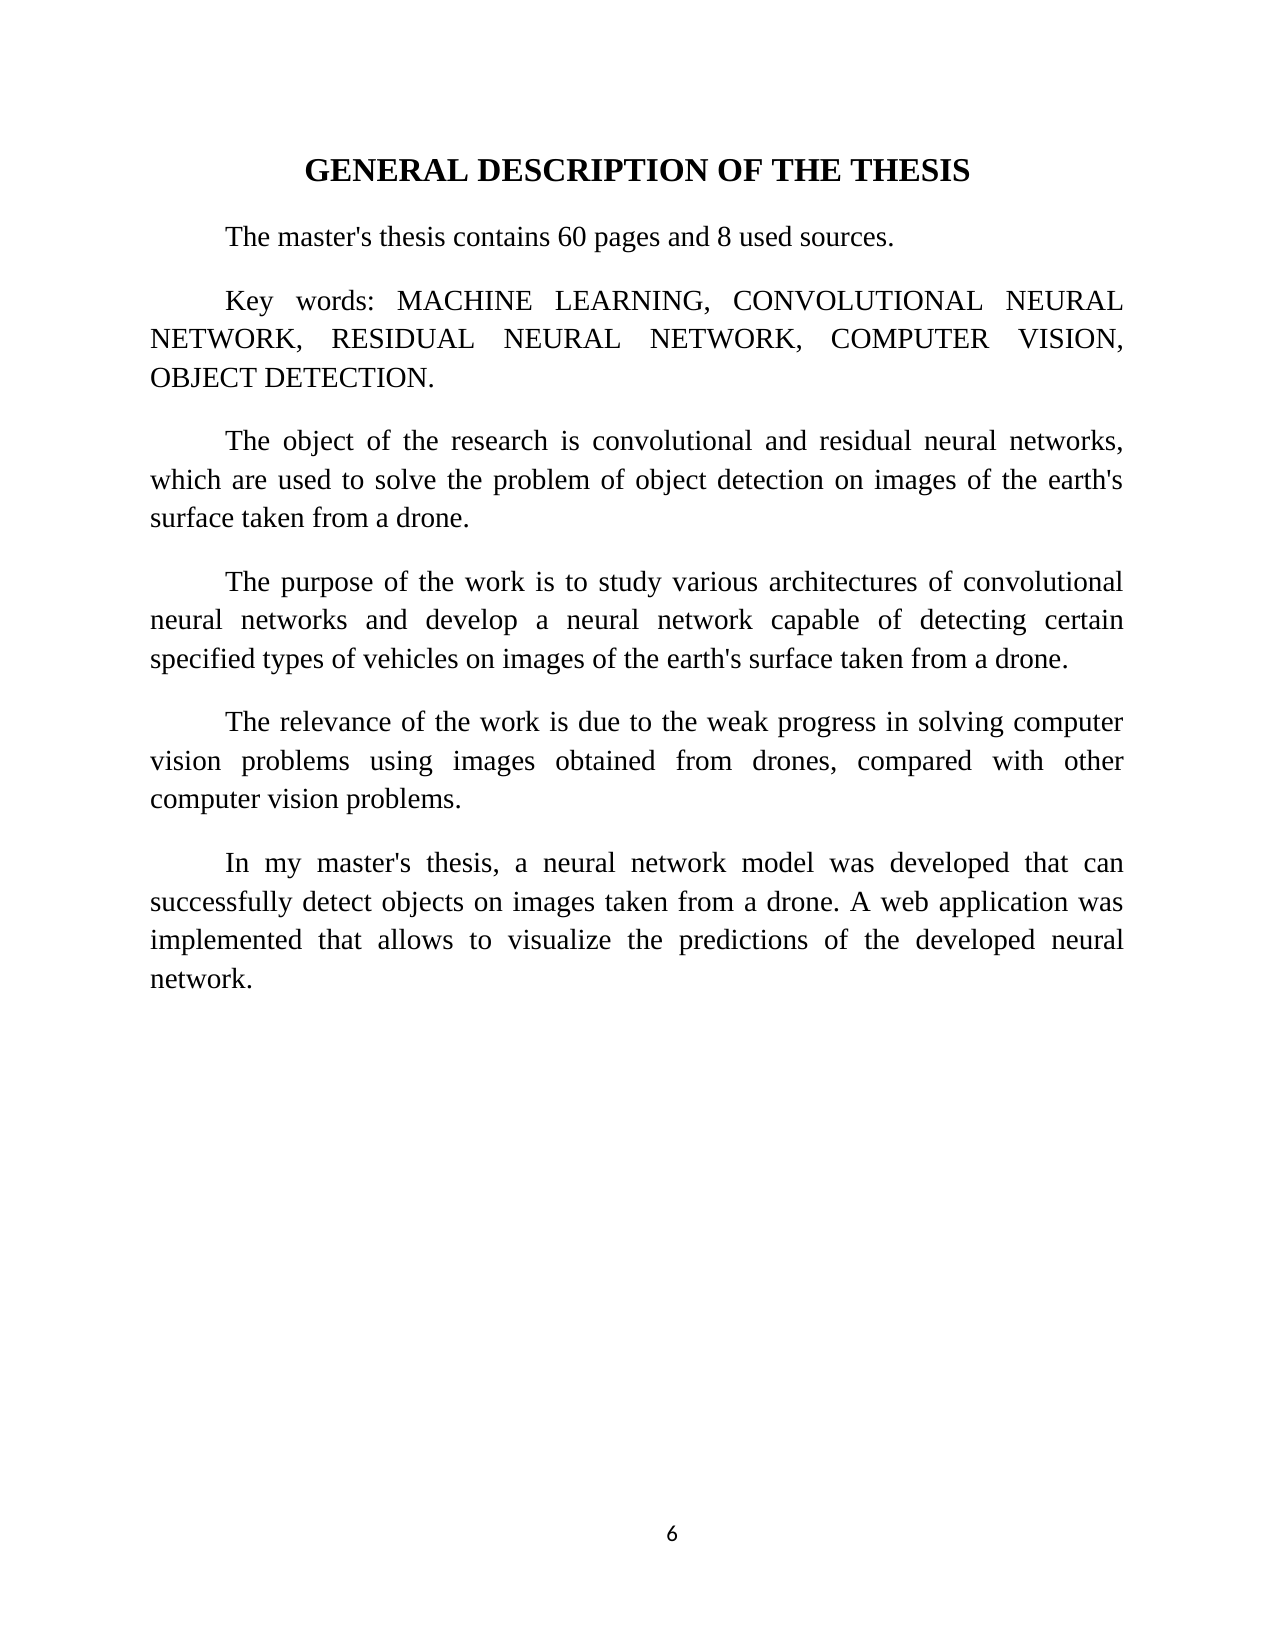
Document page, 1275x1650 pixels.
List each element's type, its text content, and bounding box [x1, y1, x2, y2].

text Key words: MACHINE LEARNING, CONVOLUTIONAL NEURAL NETWORK, RESIDUAL NEURAL NETWORK, COMPUTER VISION, OBJECT DETECTION. [150, 283, 1125, 393]
text The relevance of the work is due to the weak progress in solving computer vision problems using images obtained from drones, compared with other computer vision problems. [150, 704, 1125, 815]
text The object of the research is convolutional and residual neural networks, which are used to solve the problem of object detection on images of the earth's surface taken from a drone. [150, 423, 1125, 534]
text GENERAL DESCRIPTION OF THE THESIS [150, 150, 1125, 188]
text The master's thesis contains 60 pages and 8 used sources. [150, 219, 1125, 253]
text In my master's thesis, a neural network model was developed that can successfully detect objects on images taken from a drone. A web application was implemented that allows to visualize the predictions of the developed neural network. [150, 845, 1125, 994]
text The purpose of the work is to study various architectures of convolutional neural networks and develop a neural network capable of detecting certain specified types of vehicles on images of the earth's surface taken from a drone. [150, 564, 1125, 674]
